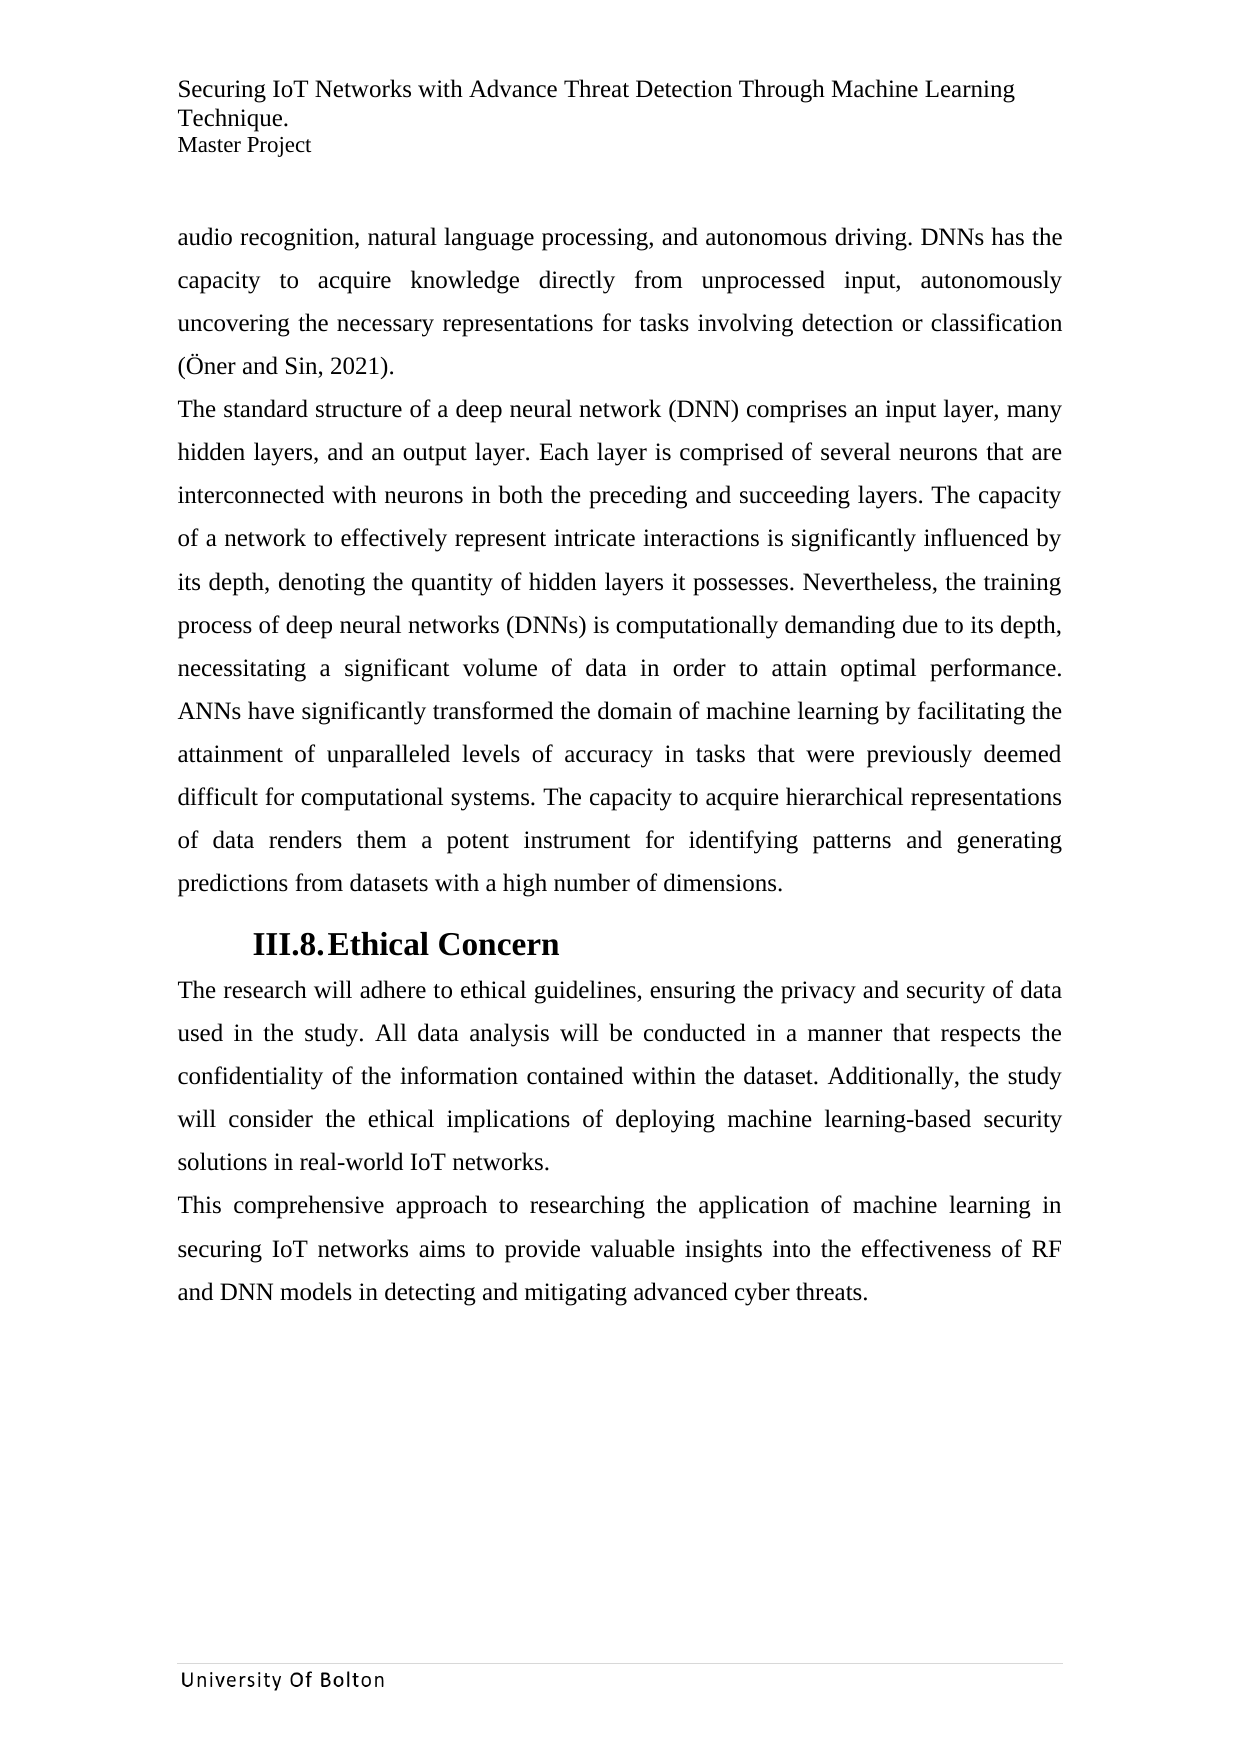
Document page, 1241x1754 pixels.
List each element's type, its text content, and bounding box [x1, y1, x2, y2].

subtitle Ethical Concern [252, 924, 1063, 962]
text This comprehensive approach to researching the application of machine learning in securing IoT networks aims to provide valuable insights into the effectiveness of RF and DNN models in detecting and mitigating advanced cyber threats. [177, 1191, 1063, 1306]
text The standard structure of a deep neural network (DNN) comprises an input layer, many hidden layers, and an output layer. Each layer is comprised of several neurons that are interconnected with neurons in both the preceding and succeeding layers. The capacity of a network to effectively represent intricate interactions is significantly influenced by its depth, denoting the quantity of hidden layers it possesses. Nevertheless, the training process of deep neural networks (DNNs) is computationally demanding due to its depth, necessitating a significant volume of data in order to attain optimal performance. ANNs have significantly transformed the domain of machine learning by facilitating the attainment of unparalleled levels of accuracy in tasks that were previously deemed difficult for computational systems. The capacity to acquire hierarchical representations of data renders them a potent instrument for identifying patterns and generating predictions from datasets with a high number of dimensions. [177, 394, 1063, 897]
picture [177, 1665, 387, 1691]
text The research will adhere to ethical guidelines, ensuring the privacy and security of data used in the study. All data analysis will be conducted in a manner that respects the confidentiality of the information contained within the dataset. Additionally, the study will consider the ethical implications of deploying machine learning-based security solutions in real-world IoT networks. [177, 975, 1063, 1176]
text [177, 222, 1063, 380]
